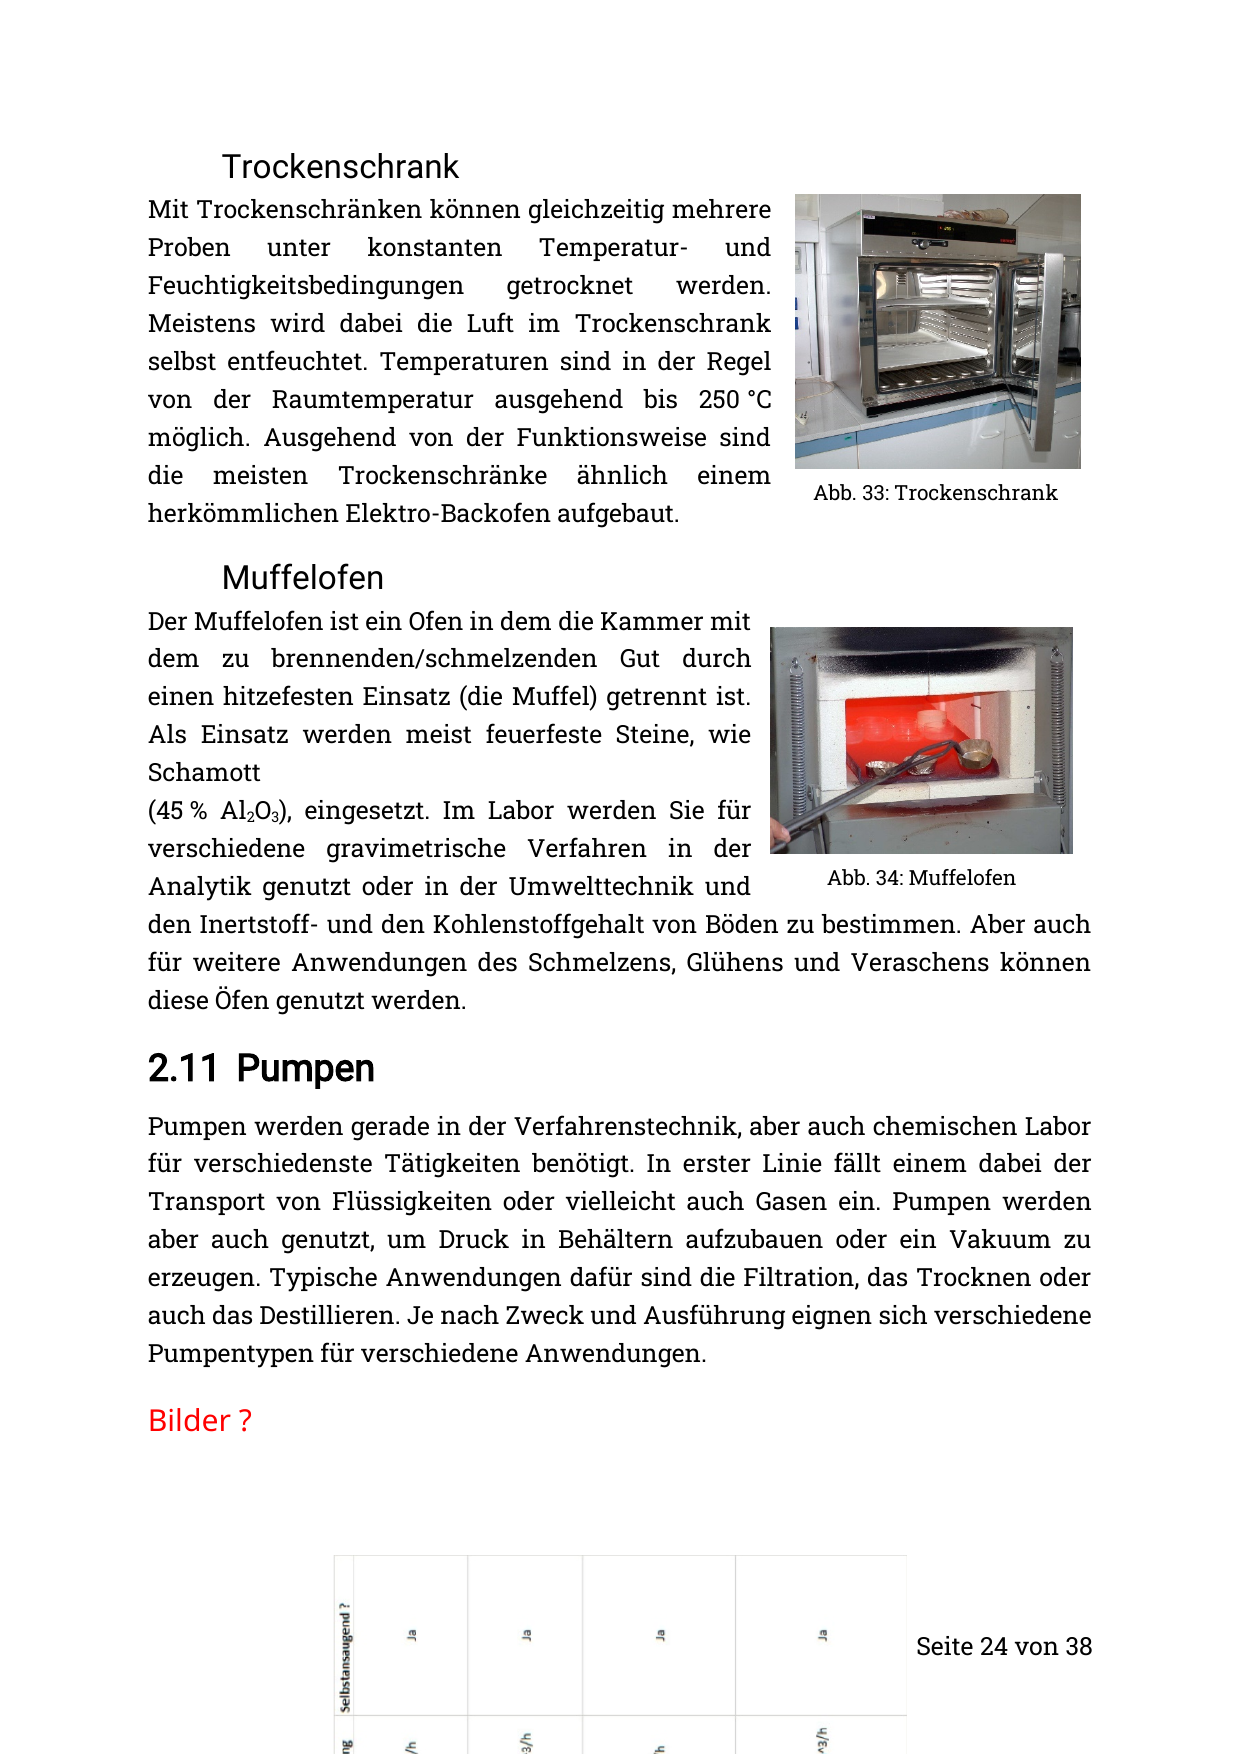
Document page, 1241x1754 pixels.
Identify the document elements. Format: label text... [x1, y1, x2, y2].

picture [770, 627, 1073, 854]
text Pumpen werden gerade in der Verfahrenstechnik, aber auch chemischen Labor für verschiedenste Tätigkeiten benötigt. In erster Linie fällt einem dabei der Transport von Flüssigkeiten oder vielleicht auch Gasen ein. Pumpen werden aber auch genutzt, um Druck in Behältern aufzubauen oder ein Vakuum zu erzeugen. Typische Anwendungen dafür sind die Filtration, das Trocknen oder auch das Destillieren. Je nach Zweck und Ausführung eignen sich verschiedene Pumpentypen für verschiedene Anwendungen. [148, 1109, 1093, 1369]
subtitle Pumpen [148, 1046, 1093, 1090]
text Mit Trockenschränken können gleichzeitig mehrere Proben unter konstanten Temperatur- und Feuchtigkeitsbedingungen getrocknet werden. Meistens wird dabei die Luft im Trockenschrank selbst entfeuchtet. Temperaturen sind in der Regel von der Raumtemperatur ausgehend bis 250 °C möglich. Ausgehend von der Funktionsweise sind die meisten Trockenschränke ähnlich einem herkömmlichen Elektro-Backofen aufgebaut. [148, 192, 1093, 529]
subtitle Muffelofen [148, 559, 1093, 598]
picture [795, 194, 1081, 469]
subtitle Trockenschrank [148, 148, 1093, 187]
text Der Muffelofen ist ein Ofen in dem die Kammer mit dem zu brennenden/schmelzenden Gut durch einen hitzefesten Einsatz (die Muffel) getrennt ist. Als Einsatz werden meist feuerfeste Steine, wie Schamott (45 % Al2O3), eingesetzt. Im Labor werden Sie für verschiedene gravimetrische Verfahren in der Analytik genutzt oder in der Umwelttechnik und den Inertstoff- und den Kohlenstoffgehalt von Böden zu bestimmen. Aber auch für weitere Anwendungen des Schmelzens, Glühens und Veraschens können diese Öfen genutzt werden. [148, 604, 1093, 1016]
text Bilder ? [148, 1399, 1093, 1440]
picture [334, 1556, 907, 1754]
